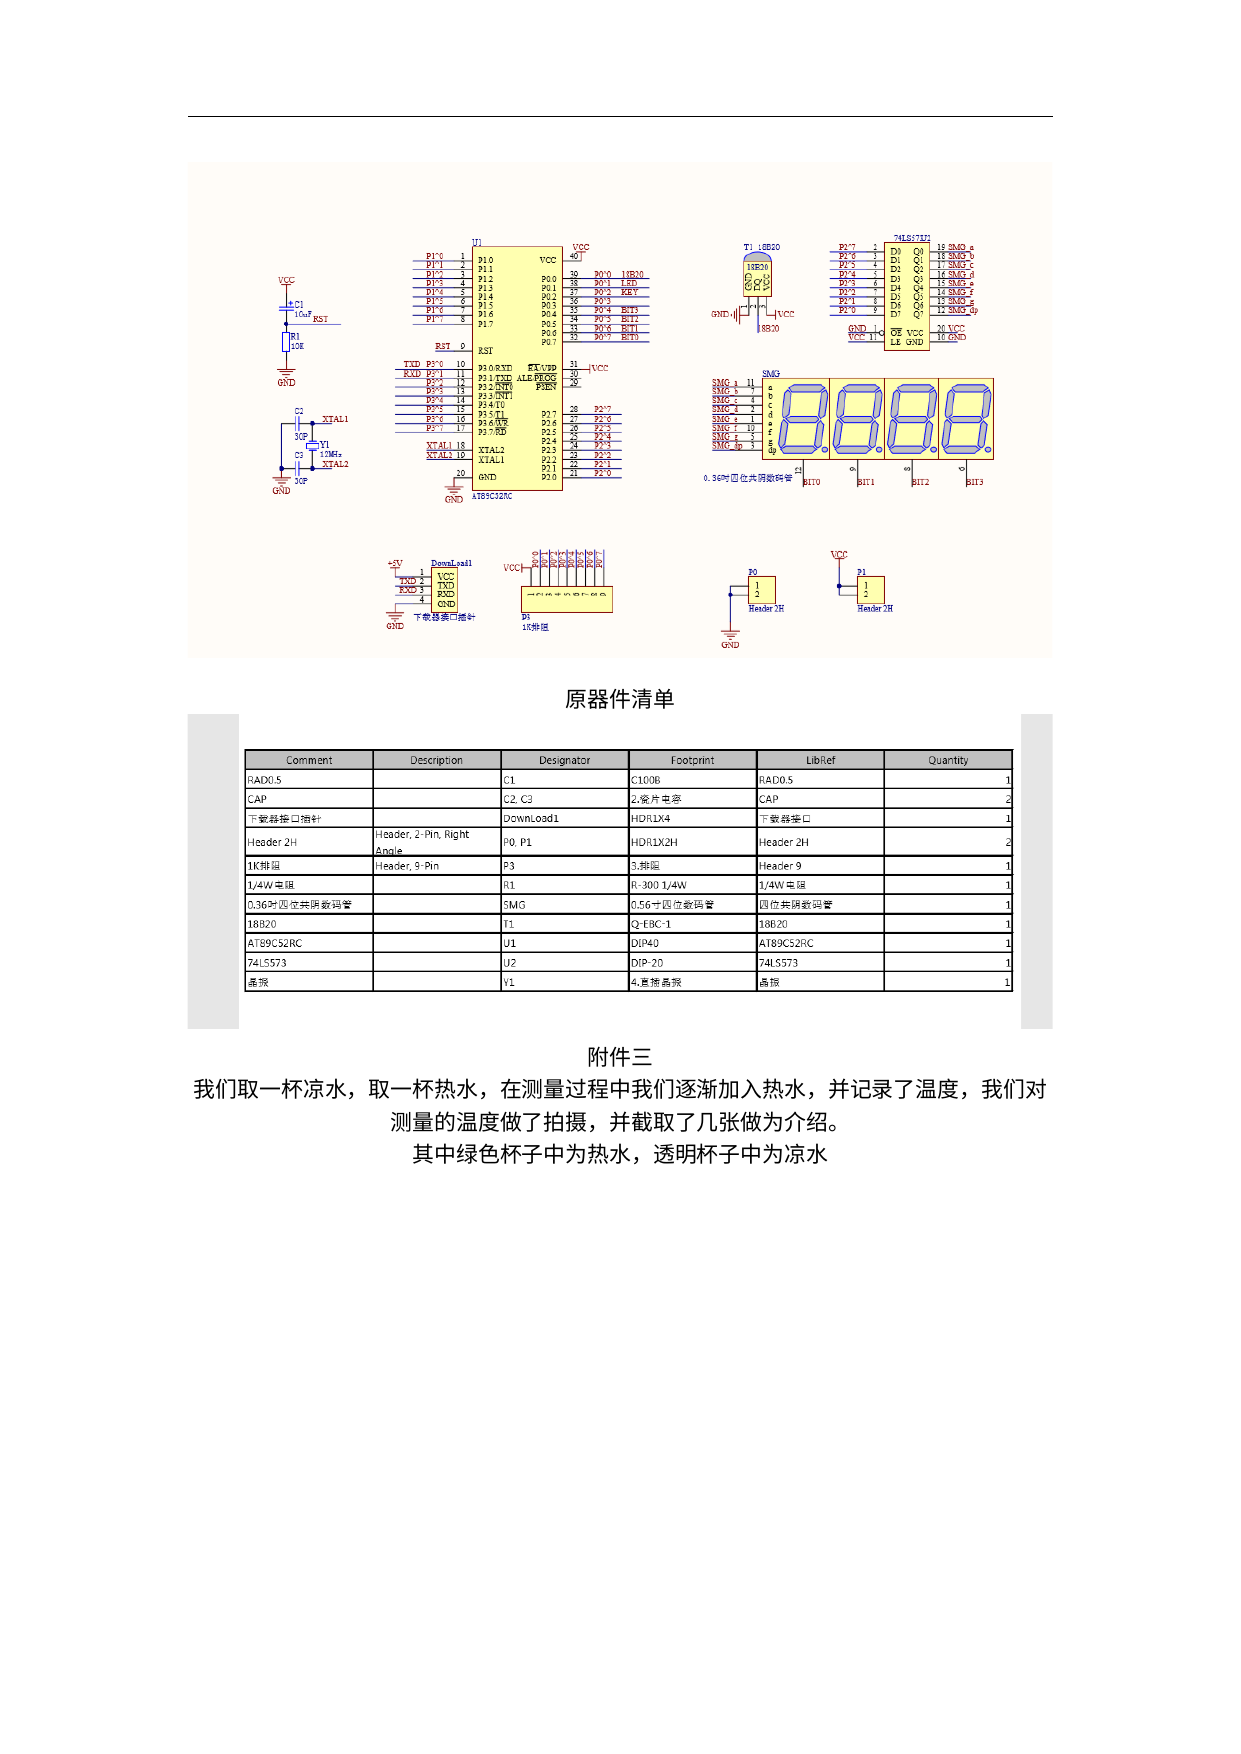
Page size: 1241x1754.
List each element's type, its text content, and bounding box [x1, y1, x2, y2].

picture [187, 714, 1053, 1029]
text 附件三 [187, 1039, 1053, 1072]
text 我们取一杯凉水，取一杯热水，在测量过程中我们逐渐加入热水，并记录了温度，我们对测量的温度做了拍摄，并截取了几张做为介绍。 [187, 1072, 1053, 1137]
text 原器件清单 [187, 682, 1053, 714]
picture [187, 162, 1053, 658]
text 其中绿色杯子中为热水，透明杯子中为凉水 [187, 1137, 1053, 1169]
